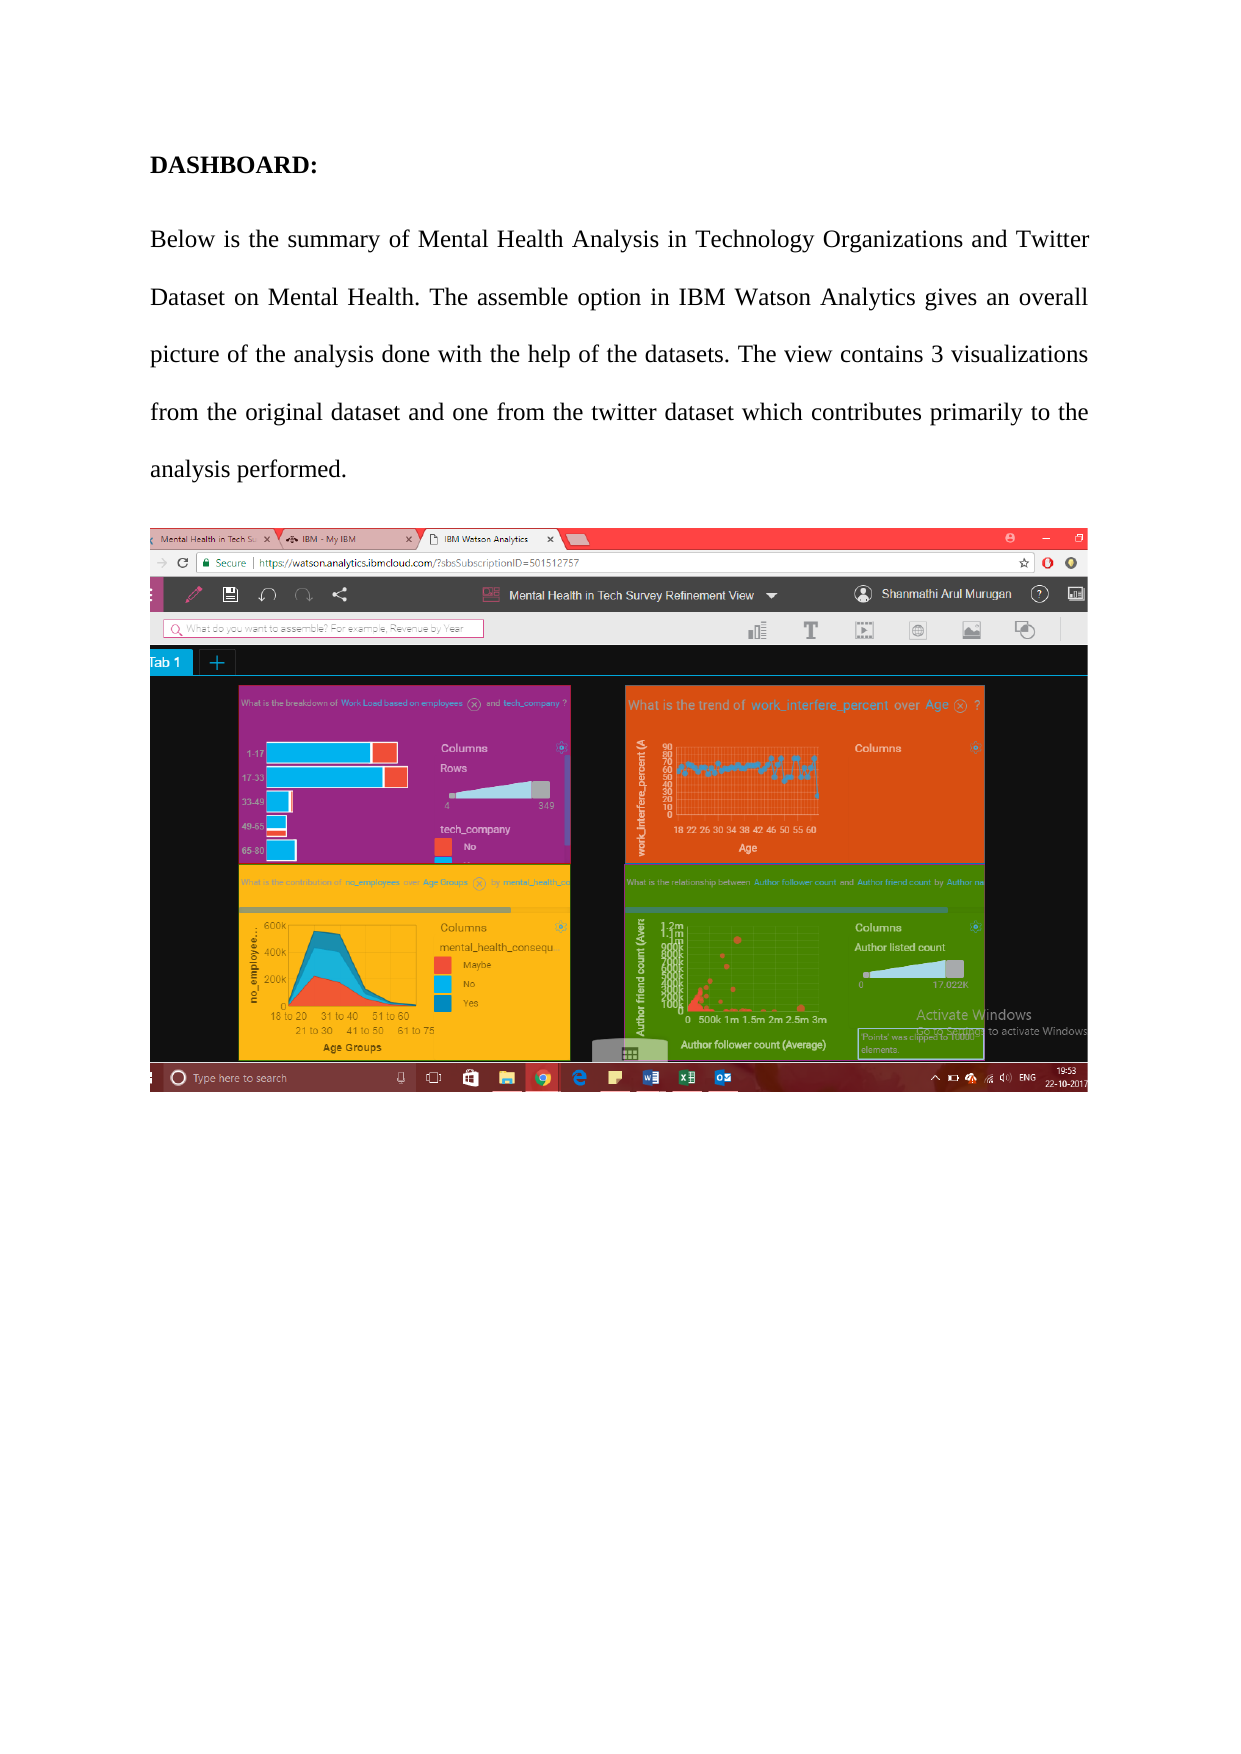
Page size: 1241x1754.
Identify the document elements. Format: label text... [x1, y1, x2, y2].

picture [150, 528, 1088, 674]
text Below is the summary of Mental Health Analysis in Technology Organizations and Twitter Dataset on Mental Health. The assemble option in IBM Watson Analytics gives an overall picture of the analysis done with the help of the datasets. The view contains 3 visualizations from the original dataset and one from the twitter dataset which contributes primarily to the analysis performed. [150, 224, 1090, 483]
picture [150, 677, 1088, 1092]
text DASHBOARD: [150, 150, 1090, 179]
